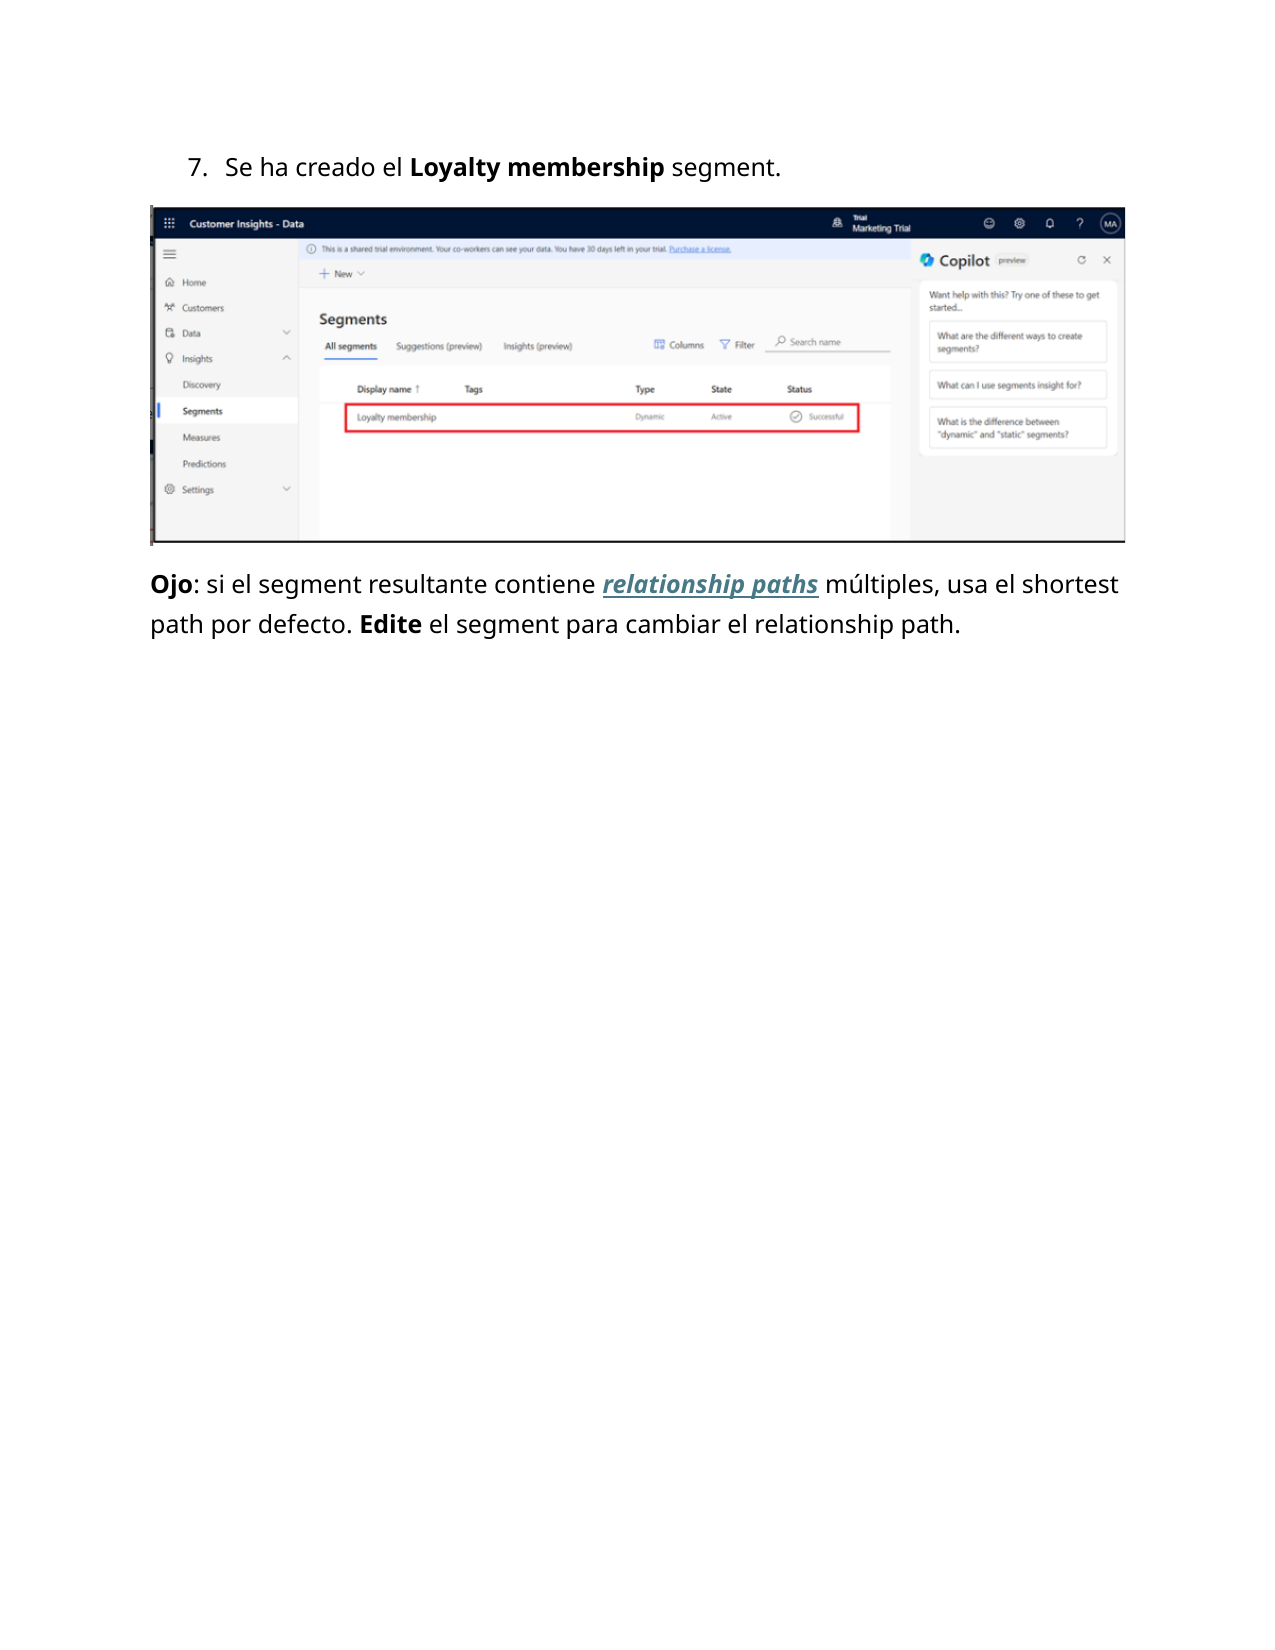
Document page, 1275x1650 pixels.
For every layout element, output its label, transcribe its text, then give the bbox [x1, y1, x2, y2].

text Ojo: si el segment resultante contiene relationship paths múltiples, usa el shortest path por defecto. Edite el segment para cambiar el relationship path. [150, 567, 1125, 640]
list Se ha creado el Loyalty membership segment. [187, 150, 1125, 184]
picture [150, 205, 1125, 546]
